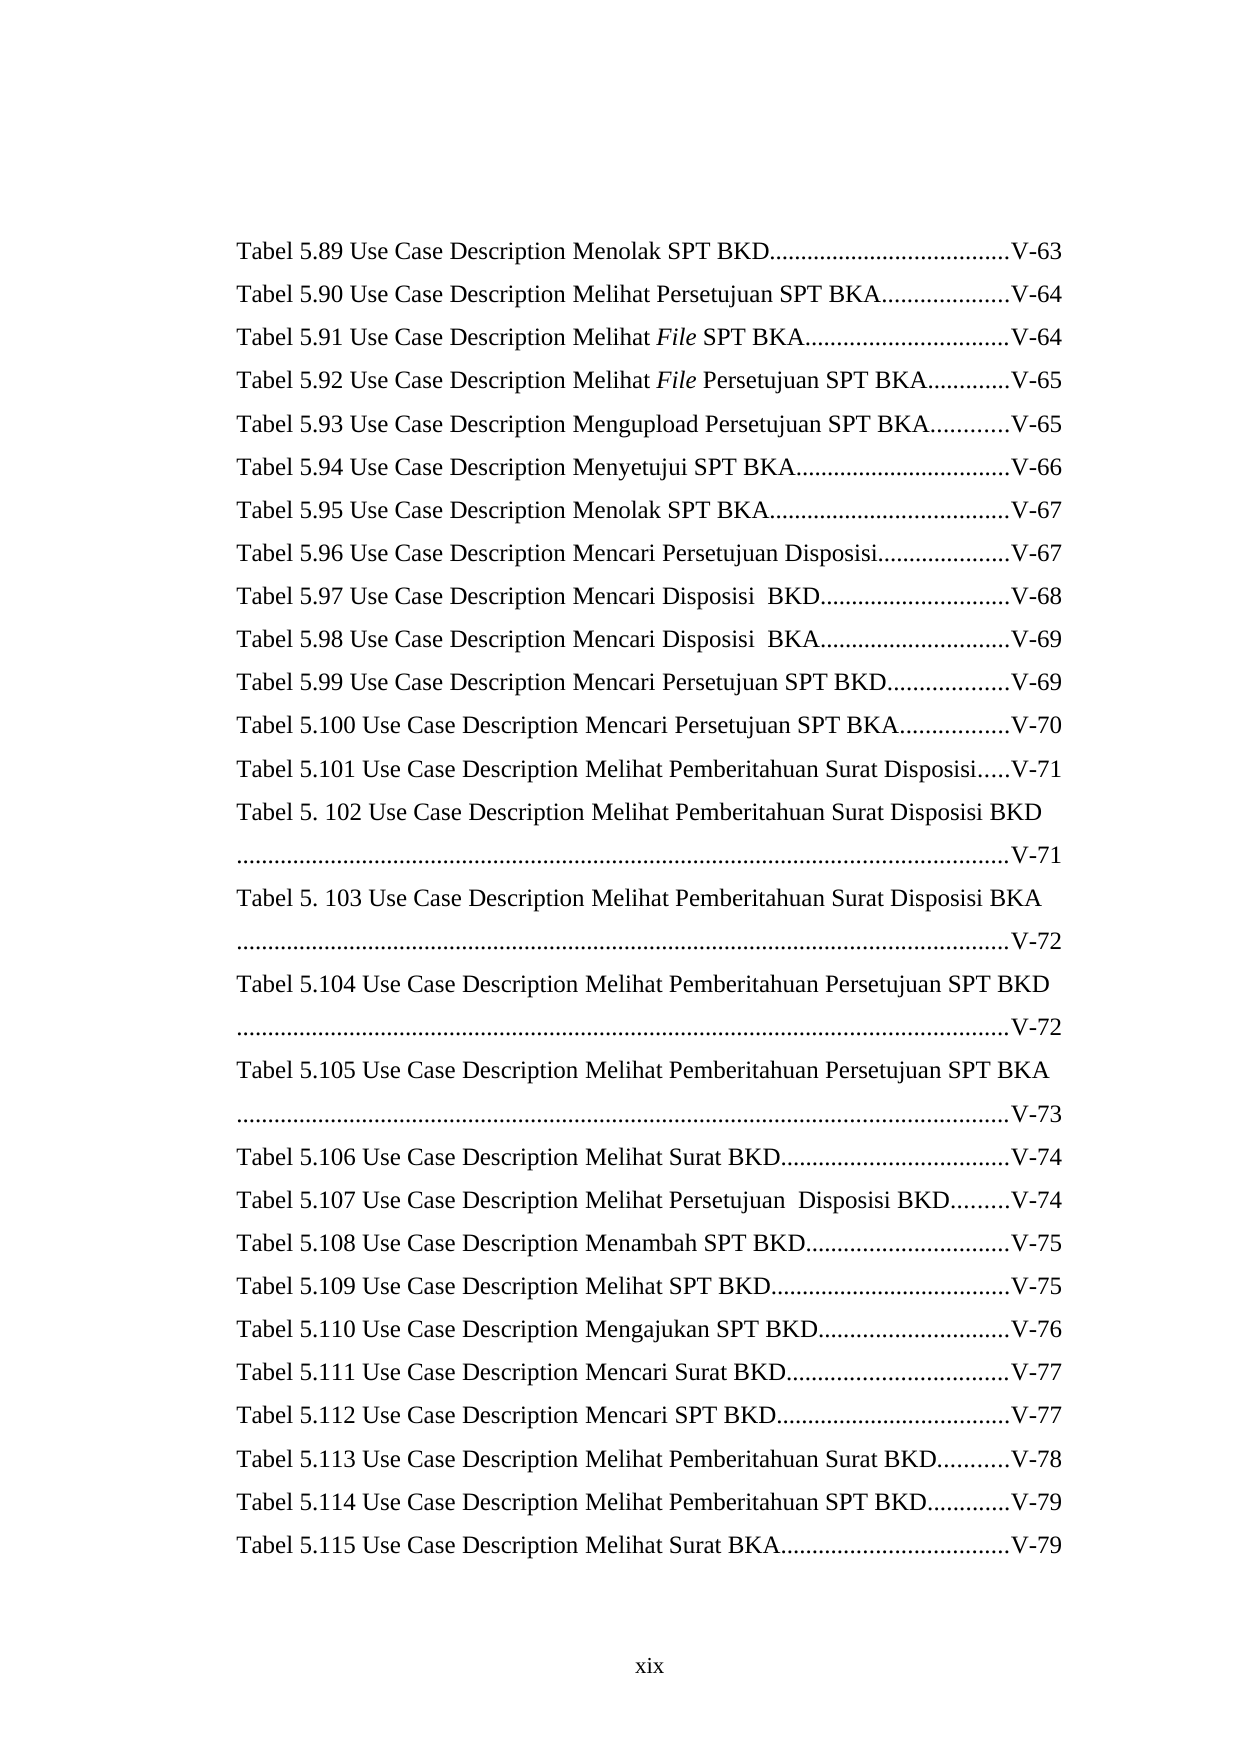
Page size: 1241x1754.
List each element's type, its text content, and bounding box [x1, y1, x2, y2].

text Tabel 5. 102 Use Case Description Melihat Pemberitahuan Surat Disposisi BKD V-71 [236, 797, 1063, 869]
text Tabel 5.111 Use Case Description Mencari Surat BKD V-77 [236, 1357, 1063, 1386]
text Tabel 5.99 Use Case Description Mencari Persetujuan SPT BKD V-69 [236, 667, 1063, 696]
text Tabel 5.109 Use Case Description Melihat SPT BKD V-75 [236, 1271, 1063, 1300]
text Tabel 5. 103 Use Case Description Melihat Pemberitahuan Surat Disposisi BKA V-72 [236, 883, 1063, 955]
text Tabel 5.108 Use Case Description Menambah SPT BKD V-75 [236, 1228, 1063, 1257]
text Tabel 5.105 Use Case Description Melihat Pemberitahuan Persetujuan SPT BKA V-73 [236, 1056, 1063, 1127]
text Tabel 5.93 Use Case Description Mengupload Persetujuan SPT BKA V-65 [236, 409, 1063, 437]
text Tabel 5.89 Use Case Description Menolak SPT BKD V-63 [236, 236, 1063, 265]
text Tabel 5.110 Use Case Description Mengajukan SPT BKD V-76 [236, 1314, 1063, 1343]
text Tabel 5.90 Use Case Description Melihat Persetujuan SPT BKA V-64 [236, 279, 1063, 308]
text Tabel 5.106 Use Case Description Melihat Surat BKD V-74 [236, 1142, 1063, 1171]
text Tabel 5.115 Use Case Description Melihat Surat BKA V-79 [236, 1530, 1063, 1559]
text Tabel 5.91 Use Case Description Melihat File SPT BKA V-64 [236, 322, 1063, 351]
text Tabel 5.97 Use Case Description Mencari Disposisi BKD V-68 [236, 581, 1063, 610]
text Tabel 5.112 Use Case Description Mencari SPT BKD V-77 [236, 1401, 1063, 1429]
text Tabel 5.104 Use Case Description Melihat Pemberitahuan Persetujuan SPT BKD V-72 [236, 969, 1063, 1041]
text Tabel 5.94 Use Case Description Menyetujui SPT BKA V-66 [236, 452, 1063, 481]
text Tabel 5.95 Use Case Description Menolak SPT BKA V-67 [236, 495, 1063, 524]
text Tabel 5.98 Use Case Description Mencari Disposisi BKA V-69 [236, 624, 1063, 653]
text Tabel 5.114 Use Case Description Melihat Pemberitahuan SPT BKD V-79 [236, 1487, 1063, 1516]
text Tabel 5.113 Use Case Description Melihat Pemberitahuan Surat BKD V-78 [236, 1444, 1063, 1472]
text Tabel 5.96 Use Case Description Mencari Persetujuan Disposisi V-67 [236, 538, 1063, 567]
text Tabel 5.100 Use Case Description Mencari Persetujuan SPT BKA V-70 [236, 711, 1063, 739]
text Tabel 5.107 Use Case Description Melihat Persetujuan Disposisi BKD V-74 [236, 1185, 1063, 1214]
text Tabel 5.92 Use Case Description Melihat File Persetujuan SPT BKA V-65 [236, 366, 1063, 394]
text Tabel 5.101 Use Case Description Melihat Pemberitahuan Surat Disposisi V-71 [236, 754, 1063, 782]
